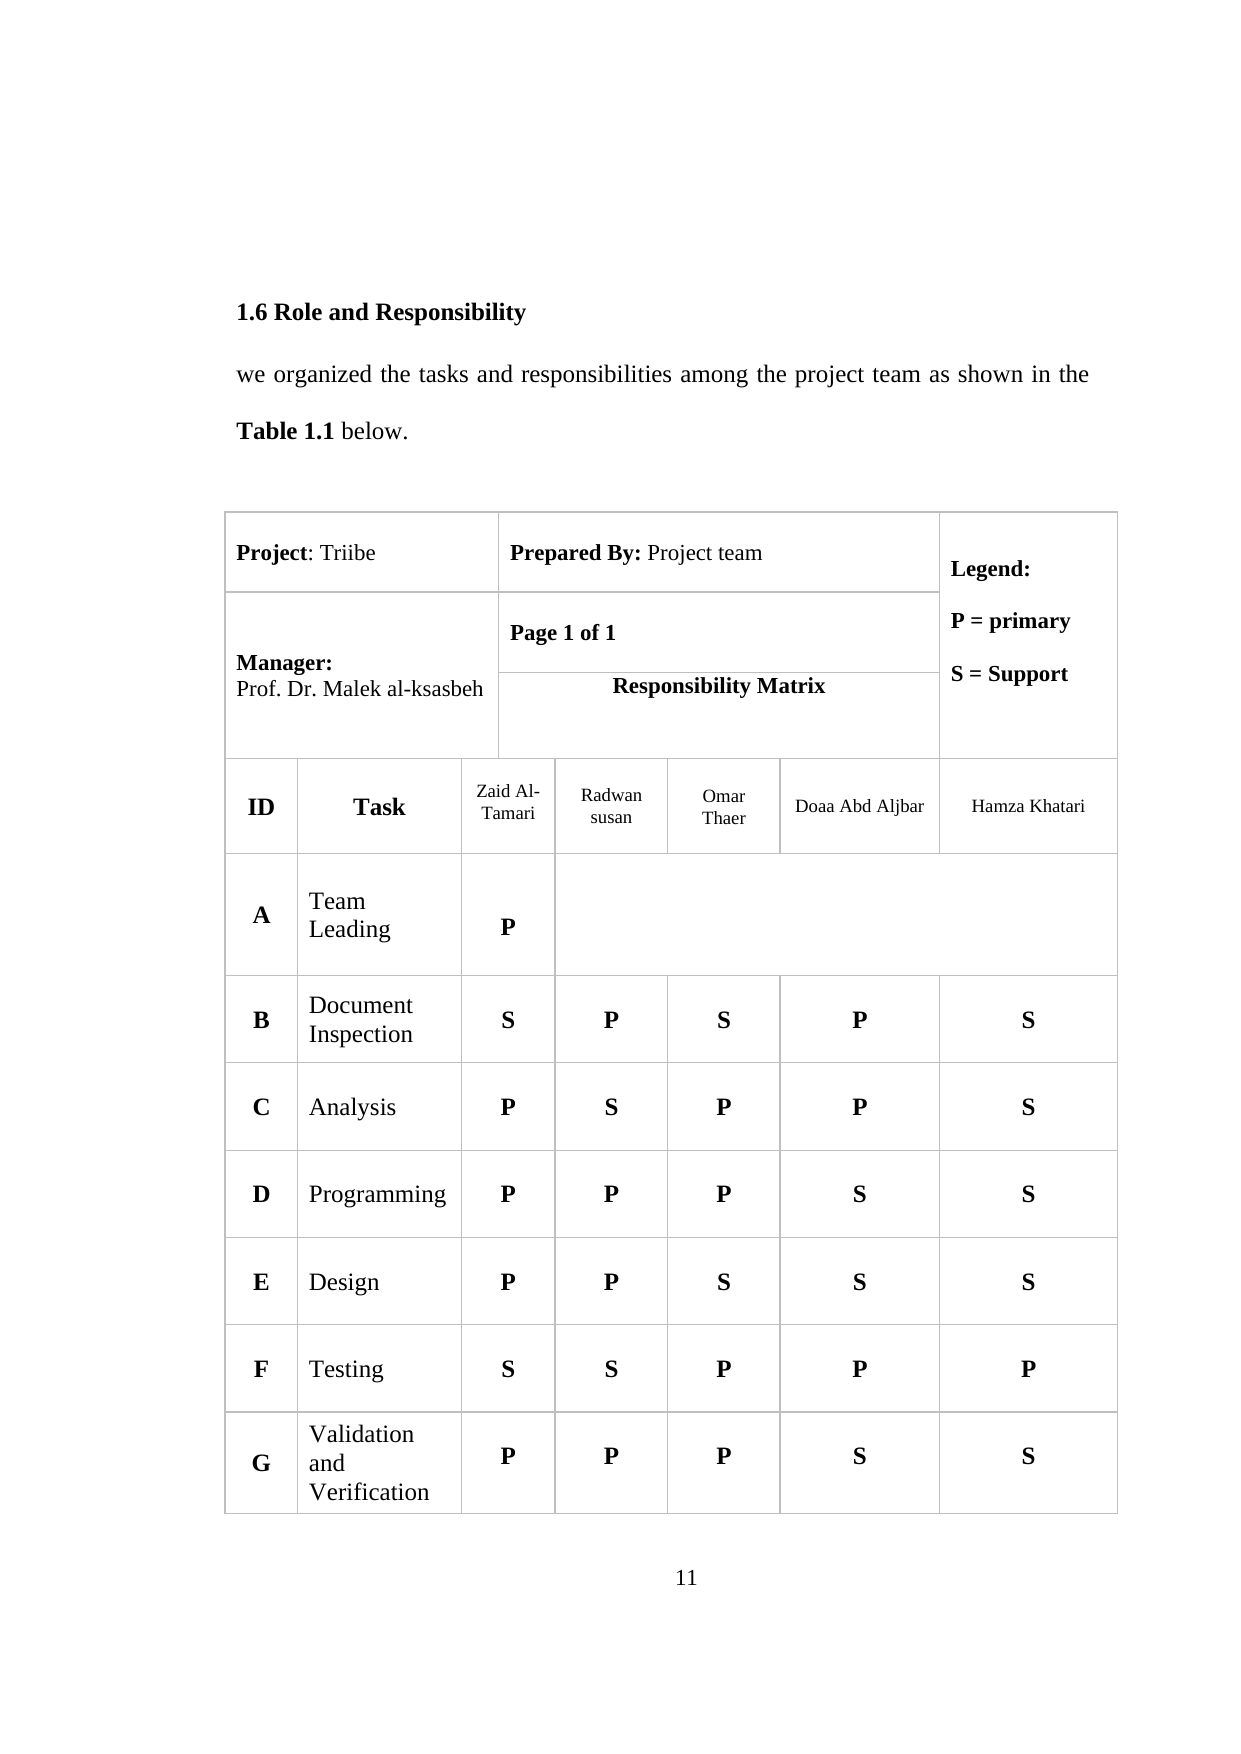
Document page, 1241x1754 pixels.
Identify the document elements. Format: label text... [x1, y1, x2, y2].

table_cell Validation and Verification [298, 1413, 461, 1513]
table_cell Programming [298, 1151, 461, 1237]
table_cell S [940, 1151, 1117, 1237]
table_cell B [226, 976, 297, 1062]
table_cell Design [298, 1238, 461, 1324]
table_cell P [462, 854, 554, 975]
table_cell P [668, 1151, 779, 1237]
table_cell Hamza Khatari [940, 759, 1117, 853]
text we organized the tasks and responsibilities among the project team as shown in the Table 1.1 below. [236, 359, 1090, 445]
table_header Project: Triibe [226, 513, 498, 591]
table_cell S [462, 1325, 554, 1411]
table_cell Task [298, 759, 461, 853]
table_cell D [226, 1151, 297, 1237]
table_cell [556, 854, 1117, 975]
table_cell P [556, 1151, 667, 1237]
table_cell P [462, 1413, 554, 1513]
table_header Prepared By: Project team [499, 513, 939, 591]
table_cell S [781, 1413, 939, 1513]
table_cell C [226, 1063, 297, 1149]
table_cell Radwan susan [556, 759, 667, 853]
table_cell S [556, 1063, 667, 1149]
table_cell S [940, 1413, 1117, 1513]
table_cell A [226, 854, 297, 975]
table_cell P [556, 1413, 667, 1513]
table_cell Testing [298, 1325, 461, 1411]
table_cell E [226, 1238, 297, 1324]
table_cell S [462, 976, 554, 1062]
table_cell Omar Thaer [668, 759, 779, 853]
table_cell G [226, 1413, 297, 1513]
table_cell Page 1 of 1 [499, 593, 939, 672]
table_cell Zaid Al-Tamari [462, 759, 554, 853]
table_cell F [226, 1325, 297, 1411]
table_cell P [940, 1325, 1117, 1411]
table_cell P [556, 976, 667, 1062]
subtitle Role and Responsibility [236, 297, 1090, 326]
table_cell Responsibility Matrix [499, 673, 939, 758]
table_cell S [940, 1063, 1117, 1149]
table_cell Doaa Abd Aljbar [781, 759, 939, 853]
table_cell P [462, 1151, 554, 1237]
table_cell Document Inspection [298, 976, 461, 1062]
table_header Legend: P = primary S = Support [940, 513, 1117, 758]
table_cell S [781, 1151, 939, 1237]
table_cell S [781, 1238, 939, 1324]
table_cell P [781, 976, 939, 1062]
table_cell P [781, 1325, 939, 1411]
table_cell P [668, 1413, 779, 1513]
table_cell Team Leading [298, 854, 461, 975]
table_cell Analysis [298, 1063, 461, 1149]
table_cell ID [226, 759, 297, 853]
table_cell P [668, 1063, 779, 1149]
table_cell P [781, 1063, 939, 1149]
table_cell S [556, 1325, 667, 1411]
table_cell S [668, 1238, 779, 1324]
table_cell S [668, 976, 779, 1062]
table_cell P [462, 1063, 554, 1149]
table_cell P [462, 1238, 554, 1324]
table_cell P [668, 1325, 779, 1411]
table_cell S [940, 1238, 1117, 1324]
table_cell S [940, 976, 1117, 1062]
table_cell P [556, 1238, 667, 1324]
table_cell Manager: Prof. Dr. Malek al-ksasbeh [226, 593, 498, 758]
